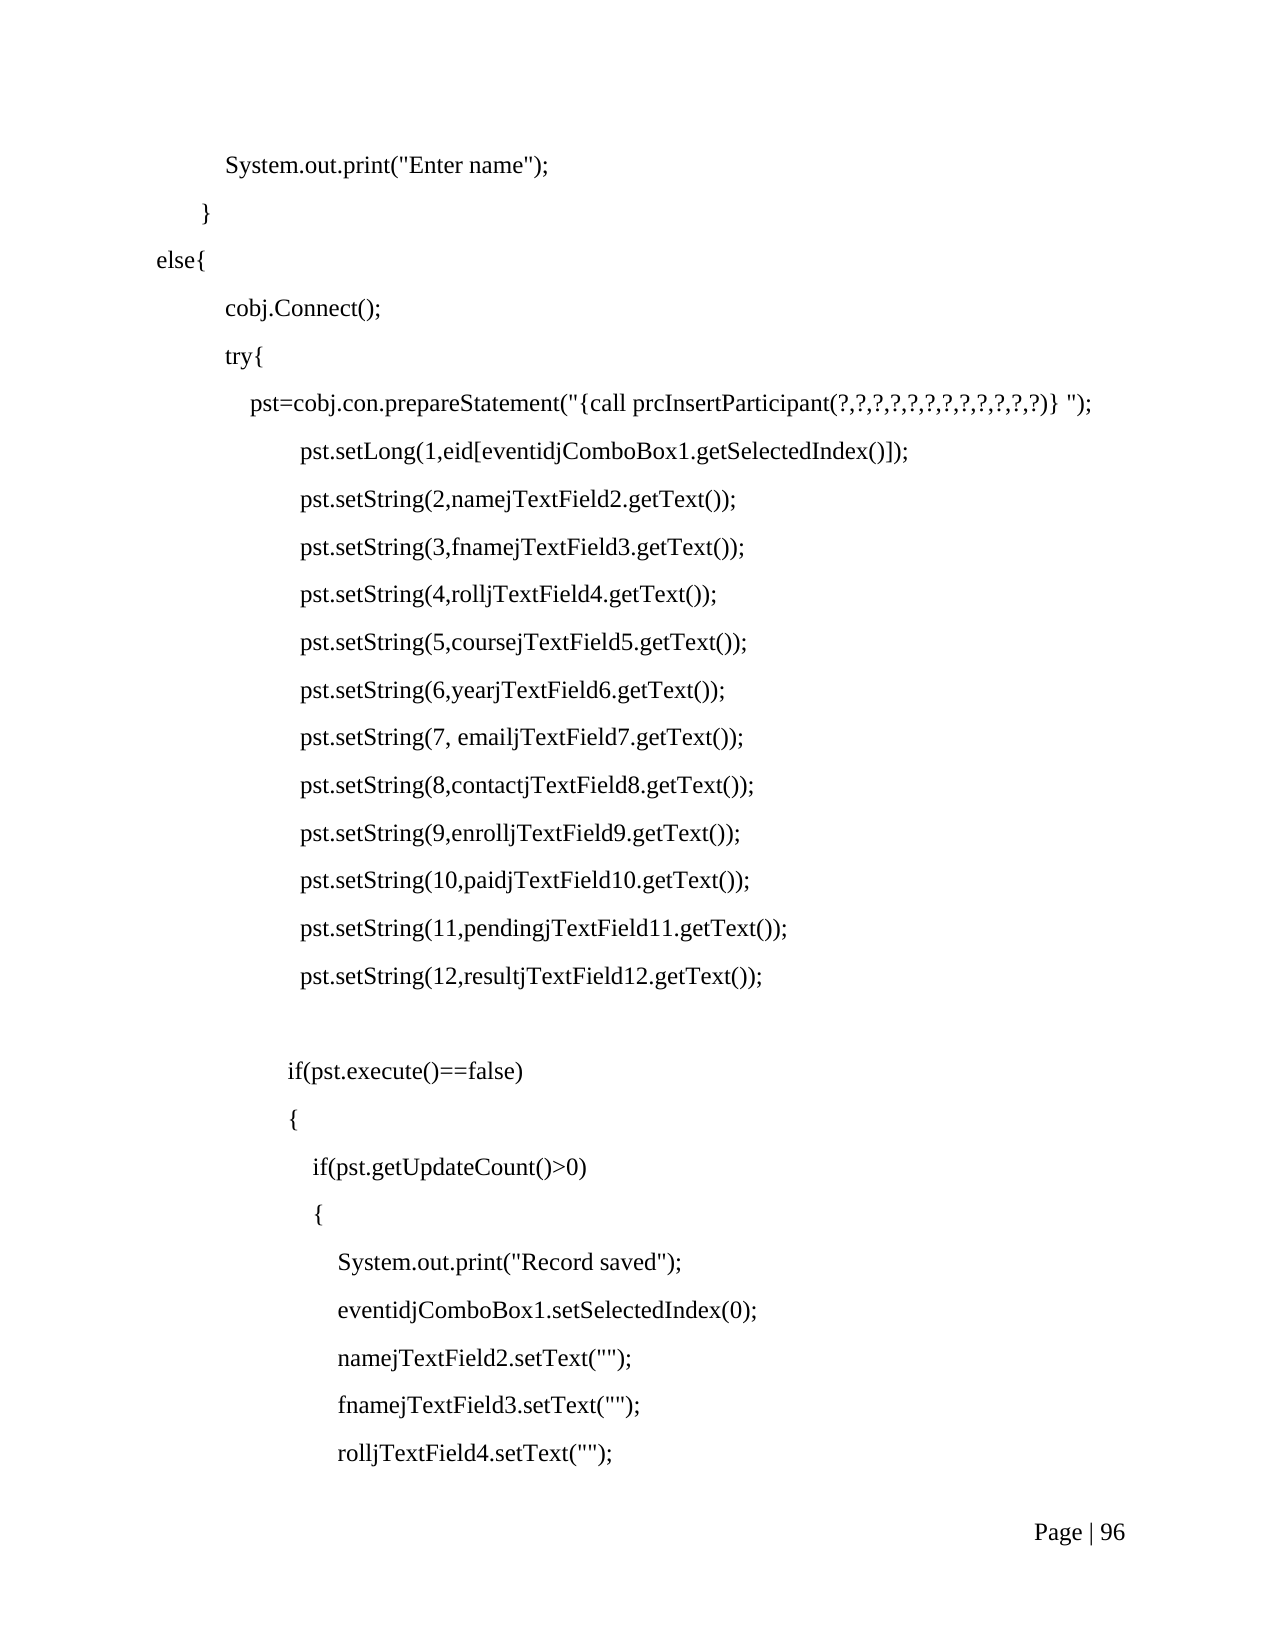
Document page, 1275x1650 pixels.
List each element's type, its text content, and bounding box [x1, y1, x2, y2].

text cobj.Connect(); [150, 293, 1125, 322]
text else{ [150, 245, 1125, 274]
text pst.setString(12,resultjTextField12.getText()); [150, 961, 1125, 990]
text pst.setString(10,paidjTextField10.getText()); [150, 866, 1125, 894]
text pst.setString(4,rolljTextField4.getText()); [150, 579, 1125, 608]
text pst.setString(3,fnamejTextField3.getText()); [150, 532, 1125, 560]
text try{ [150, 341, 1125, 369]
text fnamejTextField3.setText(""); [150, 1390, 1125, 1419]
text } [150, 198, 1125, 226]
text if(pst.execute()==false) [150, 1056, 1125, 1085]
text pst.setString(8,contactjTextField8.getText()); [150, 770, 1125, 799]
text rolljTextField4.setText(""); [150, 1438, 1125, 1467]
text pst.setString(7, emailjTextField7.getText()); [150, 722, 1125, 751]
text System.out.print("Record saved"); [150, 1247, 1125, 1276]
text pst.setString(11,pendingjTextField11.getText()); [150, 913, 1125, 942]
text eventidjComboBox1.setSelectedIndex(0); [150, 1295, 1125, 1324]
text pst=cobj.con.prepareStatement("{call prcInsertParticipant(?,?,?,?,?,?,?,?,?,?,?,?)} "); [150, 388, 1125, 417]
text { [150, 1104, 1125, 1133]
text pst.setString(5,coursejTextField5.getText()); [150, 627, 1125, 656]
text pst.setString(2,namejTextField2.getText()); [150, 484, 1125, 513]
text { [150, 1199, 1125, 1228]
text if(pst.getUpdateCount()>0) [150, 1152, 1125, 1181]
text pst.setLong(1,eid[eventidjComboBox1.getSelectedIndex()]); [150, 436, 1125, 465]
text namejTextField2.setText(""); [150, 1343, 1125, 1371]
text System.out.print("Enter name"); [150, 150, 1125, 179]
text pst.setString(6,yearjTextField6.getText()); [150, 675, 1125, 703]
text pst.setString(9,enrolljTextField9.getText()); [150, 818, 1125, 847]
